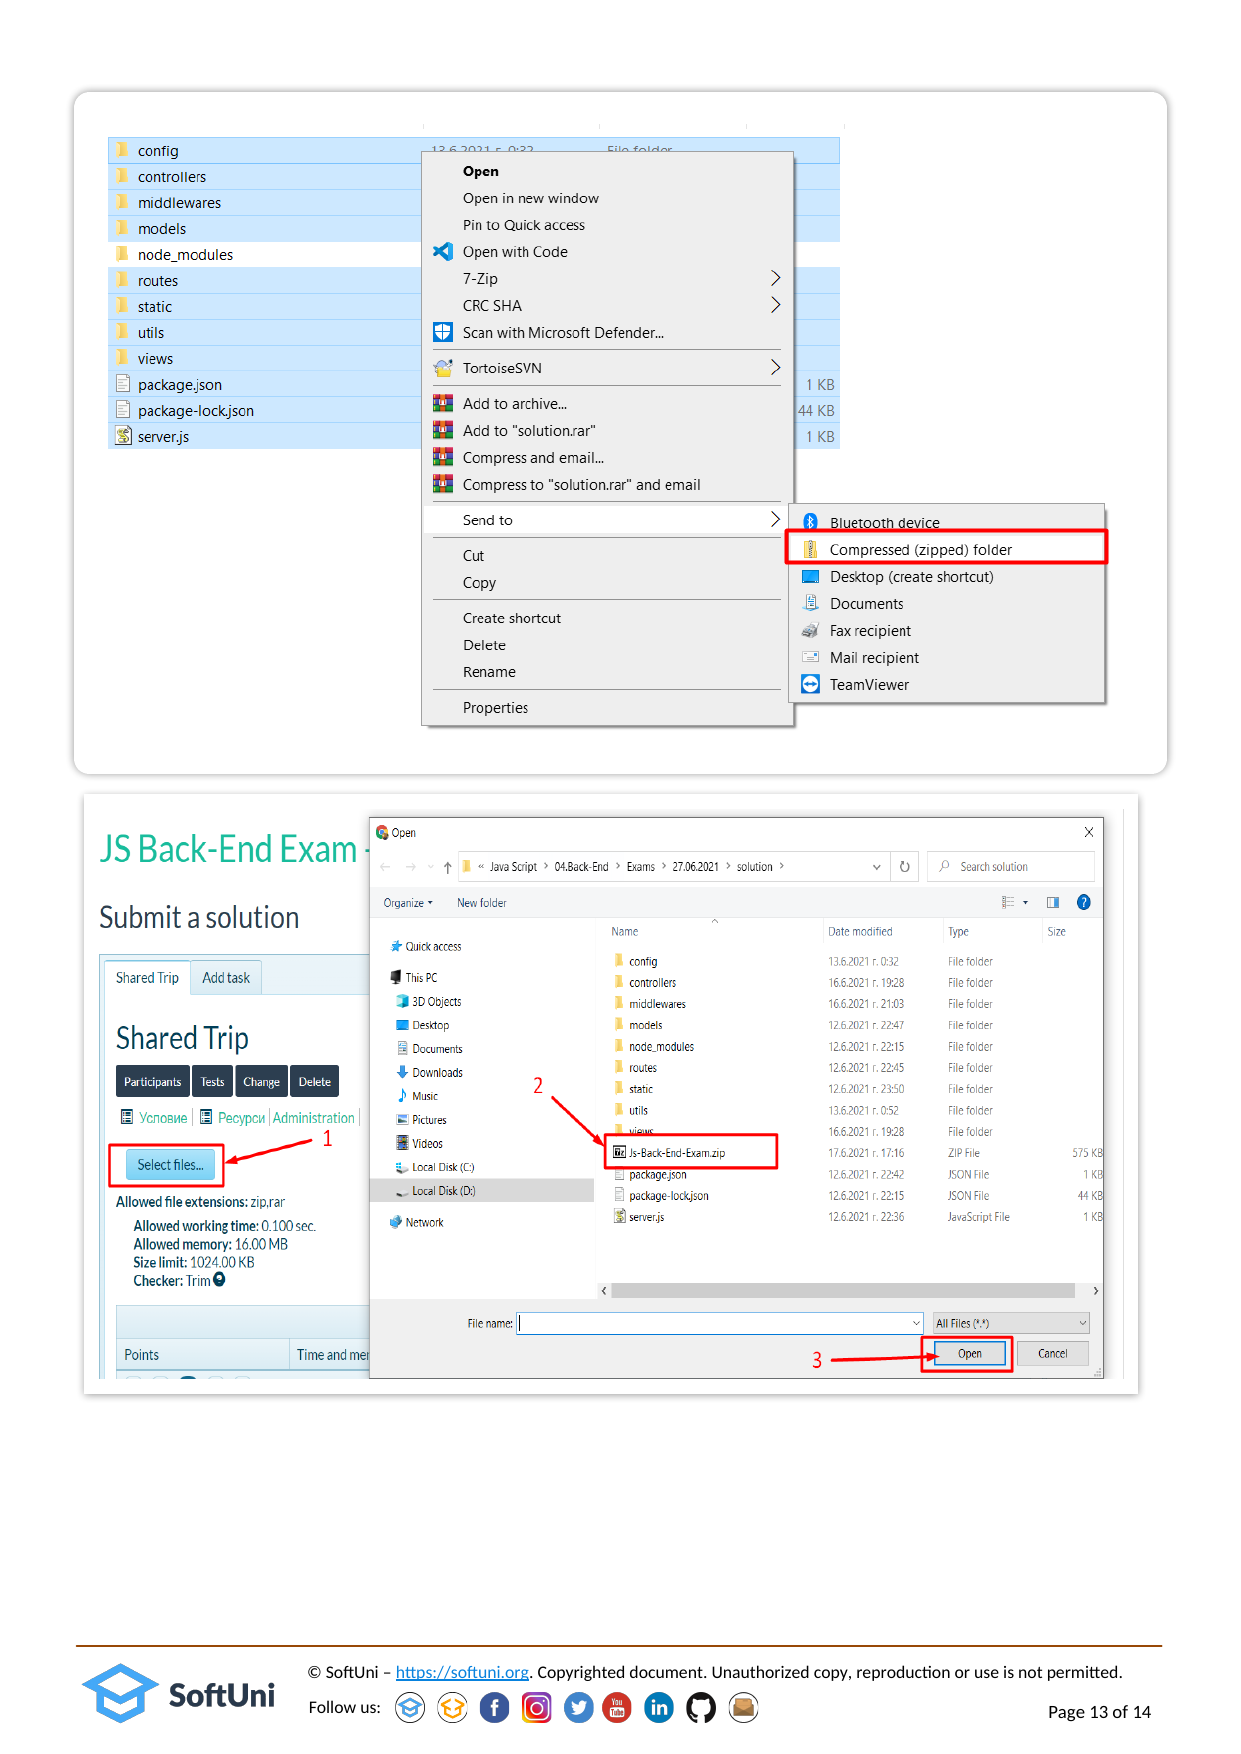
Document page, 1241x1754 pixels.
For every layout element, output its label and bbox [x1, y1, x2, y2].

picture [644, 1714, 653, 1723]
picture [728, 1692, 759, 1723]
picture [522, 1692, 552, 1723]
picture [602, 1692, 632, 1723]
picture [99, 809, 1124, 1379]
picture [665, 1714, 674, 1723]
picture [437, 1692, 468, 1723]
picture [658, 1705, 667, 1714]
picture [644, 1692, 653, 1701]
picture [395, 1692, 425, 1723]
picture [479, 1692, 510, 1723]
picture [75, 1658, 281, 1729]
picture [665, 1692, 674, 1701]
picture [686, 1692, 716, 1723]
picture [564, 1692, 594, 1723]
picture [105, 124, 1136, 743]
